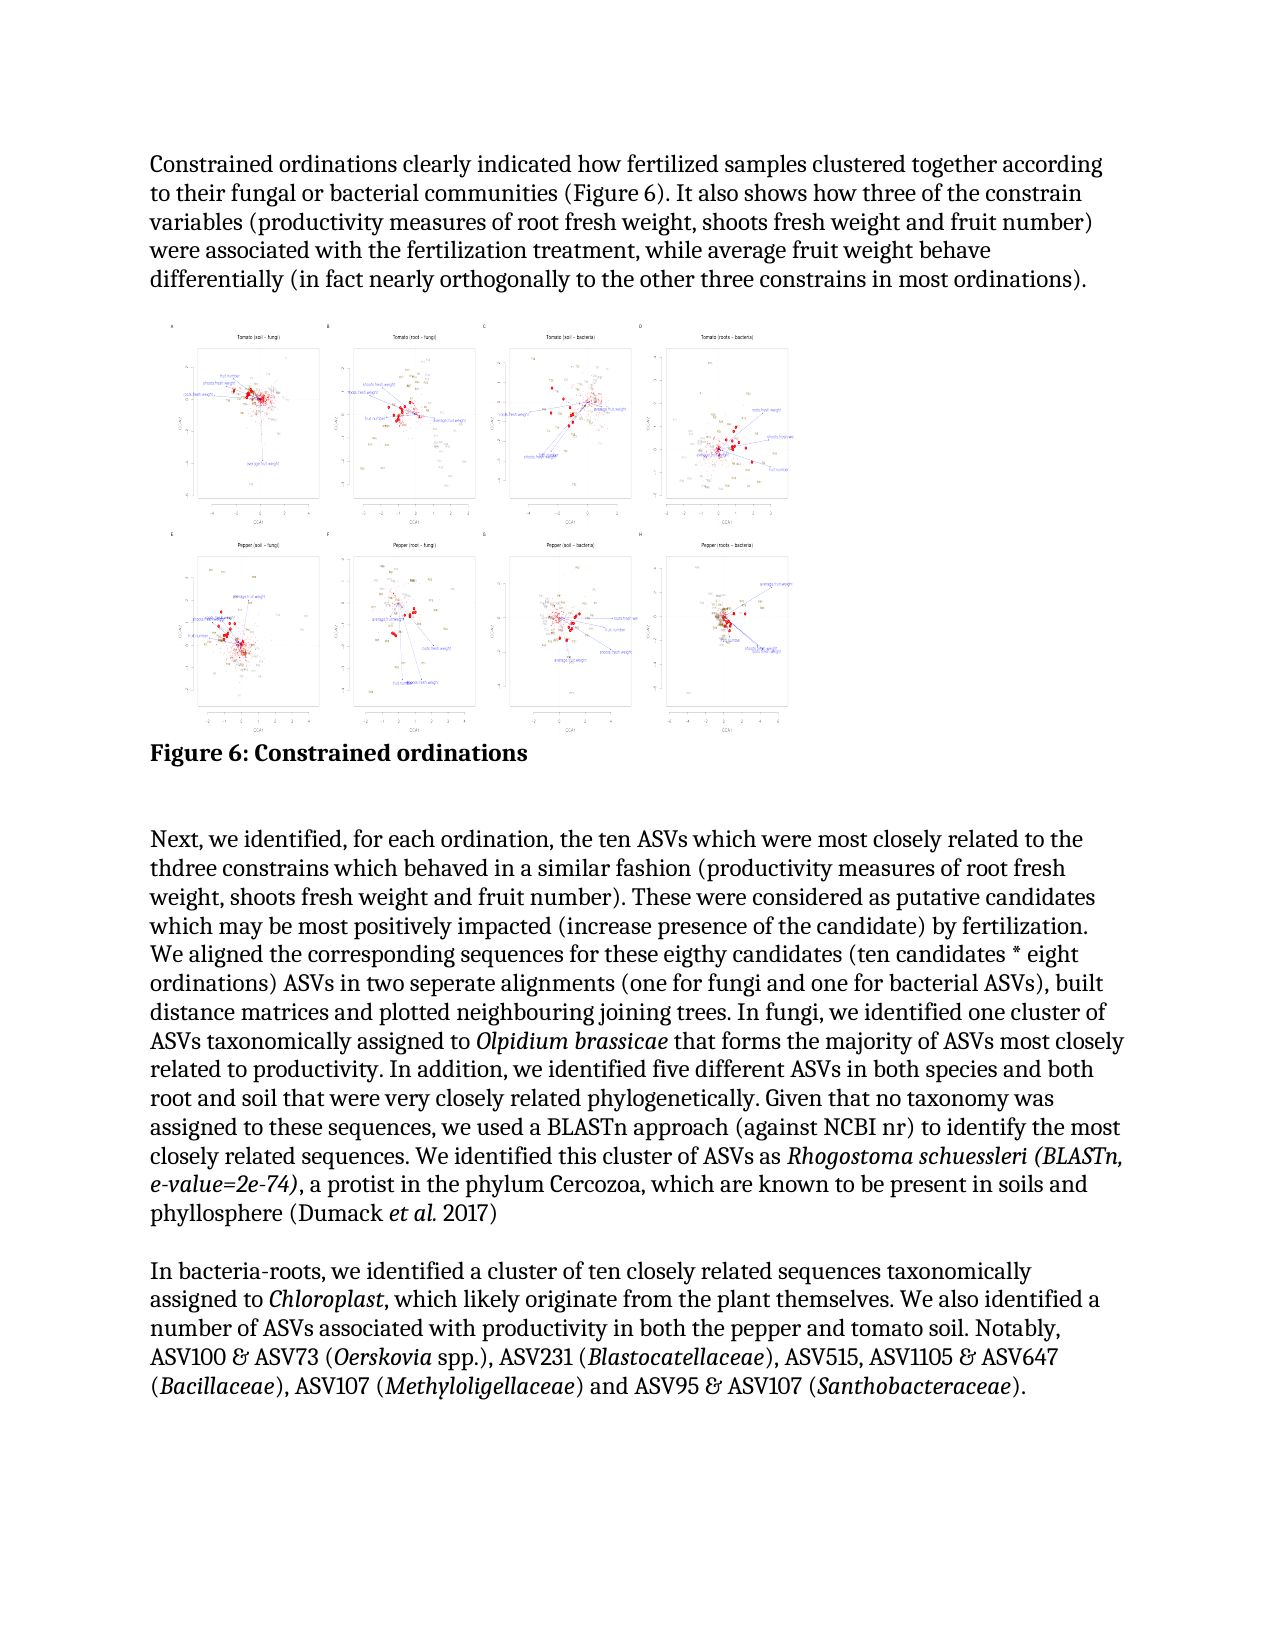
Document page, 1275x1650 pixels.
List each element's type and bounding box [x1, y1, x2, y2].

text [150, 150, 1125, 1429]
